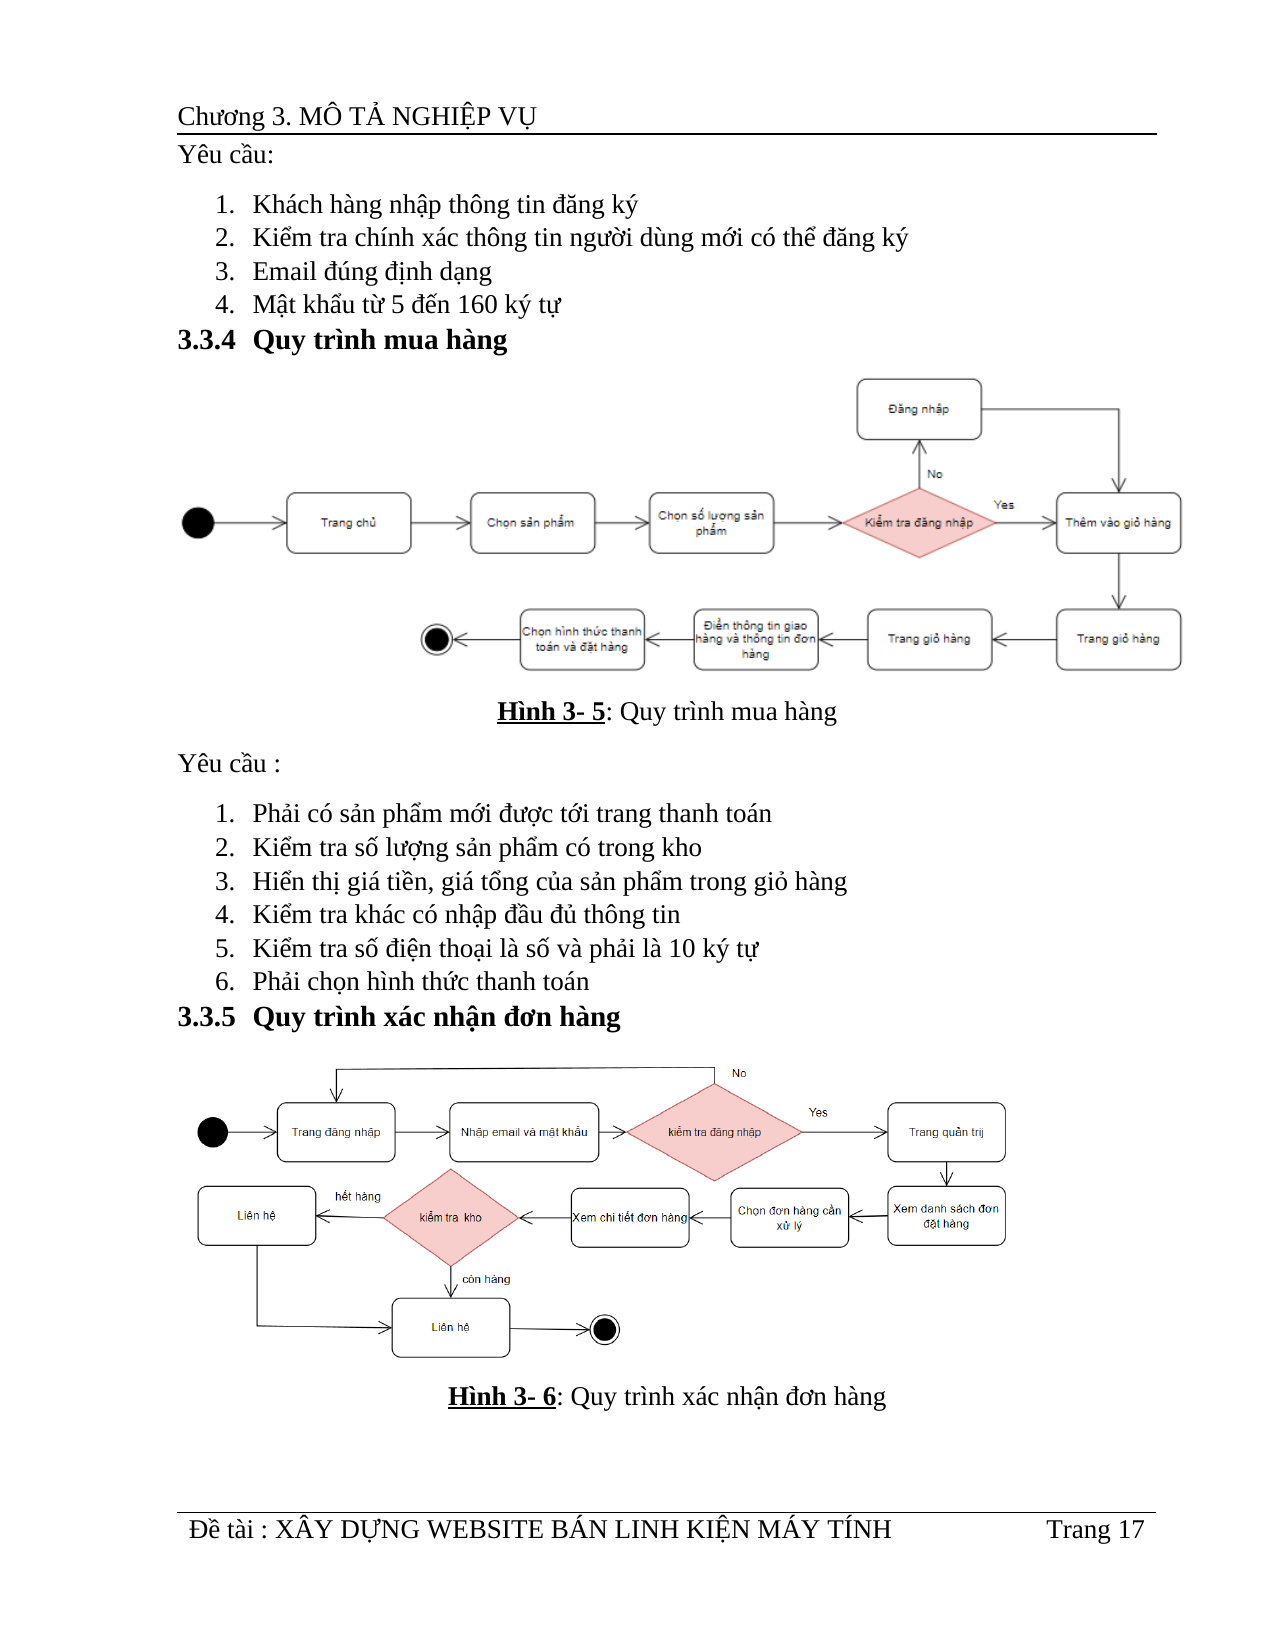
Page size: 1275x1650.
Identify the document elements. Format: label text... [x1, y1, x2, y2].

text Hình 3- 5: Quy trình mua hàng [177, 695, 1157, 726]
list Hiển thị giá tiền, giá tổng của sản phẩm trong giỏ hàng [215, 864, 1157, 896]
list Kiểm tra số điện thoại là số và phải là 10 ký tự [215, 932, 1157, 963]
list Phải có sản phẩm mới được tới trang thanh toán [215, 797, 1157, 829]
picture [177, 1051, 1010, 1362]
list Email đúng định dạng [215, 255, 1157, 286]
list Kiểm tra số lượng sản phẩm có trong kho [215, 831, 1157, 862]
list Khách hàng nhập thông tin đăng ký [215, 188, 1157, 219]
list Kiểm tra khác có nhập đầu đủ thông tin [215, 898, 1157, 929]
list Kiểm tra chính xác thông tin người dùng mới có thể đăng ký [215, 222, 1157, 253]
text Yêu cầu: [177, 138, 1157, 169]
text Hình 3- 6: Quy trình xác nhận đơn hàng [177, 1380, 1157, 1411]
list Quy trình xác nhận đơn hàng [177, 999, 1157, 1032]
list Phải chọn hình thức thanh toán [215, 965, 1157, 996]
list Mật khẩu từ 5 đến 160 ký tự [215, 289, 1157, 320]
list Quy trình mua hàng [177, 322, 1157, 356]
picture [177, 375, 1197, 677]
text Yêu cầu : [177, 747, 1157, 778]
